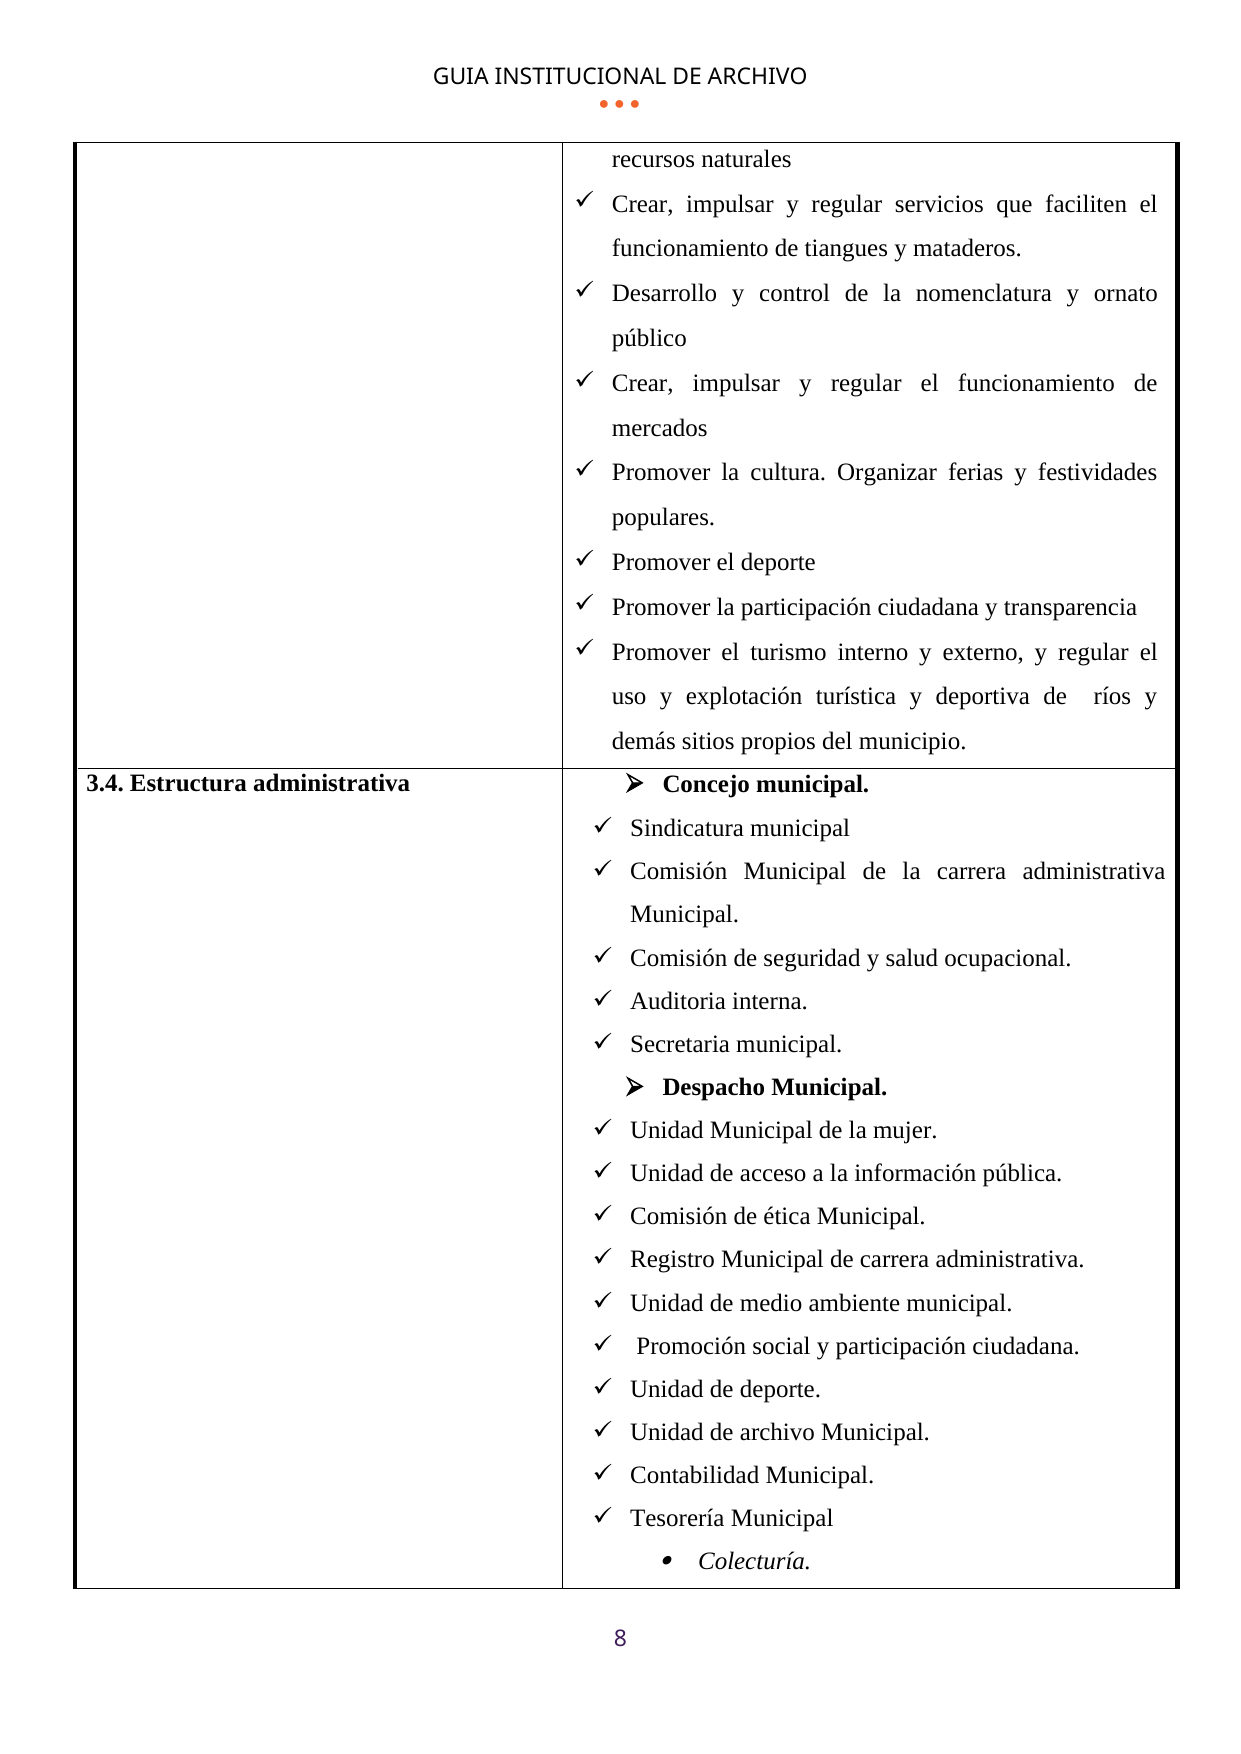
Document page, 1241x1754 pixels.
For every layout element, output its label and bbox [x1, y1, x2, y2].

table_cell [77, 143, 562, 767]
table_cell [563, 143, 1175, 767]
table_cell [563, 769, 1175, 1588]
table_cell [77, 769, 562, 1588]
